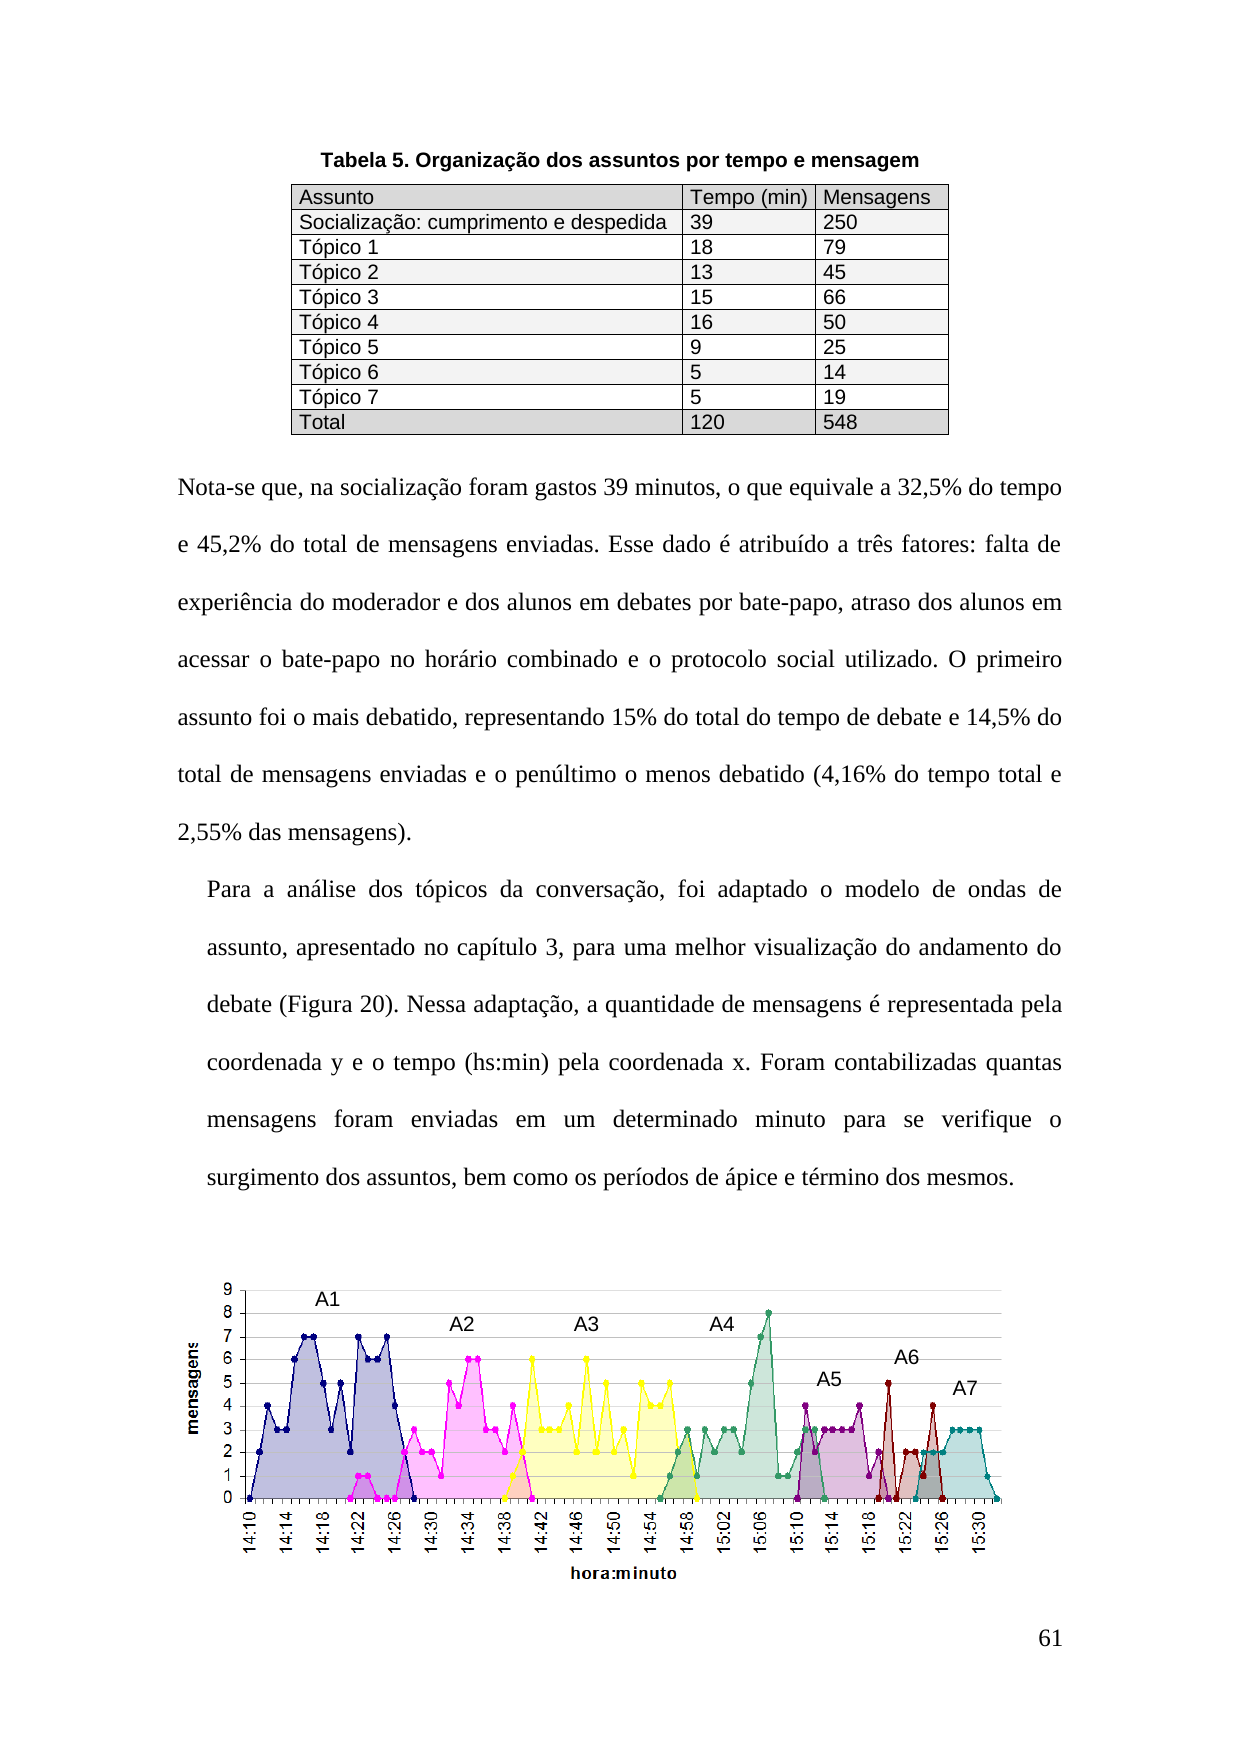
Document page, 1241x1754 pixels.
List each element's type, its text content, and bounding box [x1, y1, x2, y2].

table_cell 45 [816, 260, 948, 284]
table_cell Tópico 7 [292, 385, 682, 409]
table_cell 50 [816, 310, 948, 334]
table_cell 250 [816, 210, 948, 234]
table_cell 18 [683, 235, 815, 259]
table_cell Tópico 2 [292, 260, 682, 284]
table_cell 5 [683, 360, 815, 384]
table_cell 13 [683, 260, 815, 284]
table_cell Total [292, 410, 682, 434]
table_header Assunto [292, 185, 682, 209]
table_cell Tópico 3 [292, 285, 682, 309]
table_header Tempo (min) [683, 185, 815, 209]
text Para a análise dos tópicos da conversação, foi adaptado o modelo de ondas de assunto, apresentado no capítulo 3, para uma melhor visualização do andamento do debate (Figura 20). Nessa adaptação, a quantidade de mensagens é representada pela coordenada y e o tempo (hs:min) pela coordenada x. Foram contabilizadas quantas mensagens foram enviadas em um determinado minuto para se verifique o surgimento dos assuntos, bem como os períodos de ápice e término dos mesmos. [207, 874, 1063, 1190]
table_cell 25 [816, 335, 948, 359]
table_cell 9 [683, 335, 815, 359]
table_cell 5 [683, 385, 815, 409]
text Nota-se que, na socialização foram gastos 39 minutos, o que equivale a 32,5% do tempo e 45,2% do total de mensagens enviadas. Esse dado é atribuído a três fatores: falta de experiência do moderador e dos alunos em debates por bate-papo, atraso dos alunos em acessar o bate-papo no horário combinado e o protocolo social utilizado. O primeiro assunto foi o mais debatido, representando 15% do total do tempo de debate e 14,5% do total de mensagens enviadas e o penúltimo o menos debatido (4,16% do tempo total e 2,55% das mensagens). [177, 472, 1063, 845]
table_cell 39 [683, 210, 815, 234]
text Tabela 5. Organização dos assuntos por tempo e mensagem [207, 148, 1033, 172]
table_cell Tópico 5 [292, 335, 682, 359]
table_cell 66 [816, 285, 948, 309]
table_cell 16 [683, 310, 815, 334]
table_cell Tópico 6 [292, 360, 682, 384]
table_cell 548 [816, 410, 948, 434]
table_cell Socialização: cumprimento e despedida [292, 210, 682, 234]
table_cell 14 [816, 360, 948, 384]
table_cell 120 [683, 410, 815, 434]
table_cell Tópico 1 [292, 235, 682, 259]
table_cell Tópico 4 [292, 310, 682, 334]
table_cell 15 [683, 285, 815, 309]
table_header Mensagens [816, 185, 948, 209]
table_cell 19 [816, 385, 948, 409]
table_cell 79 [816, 235, 948, 259]
